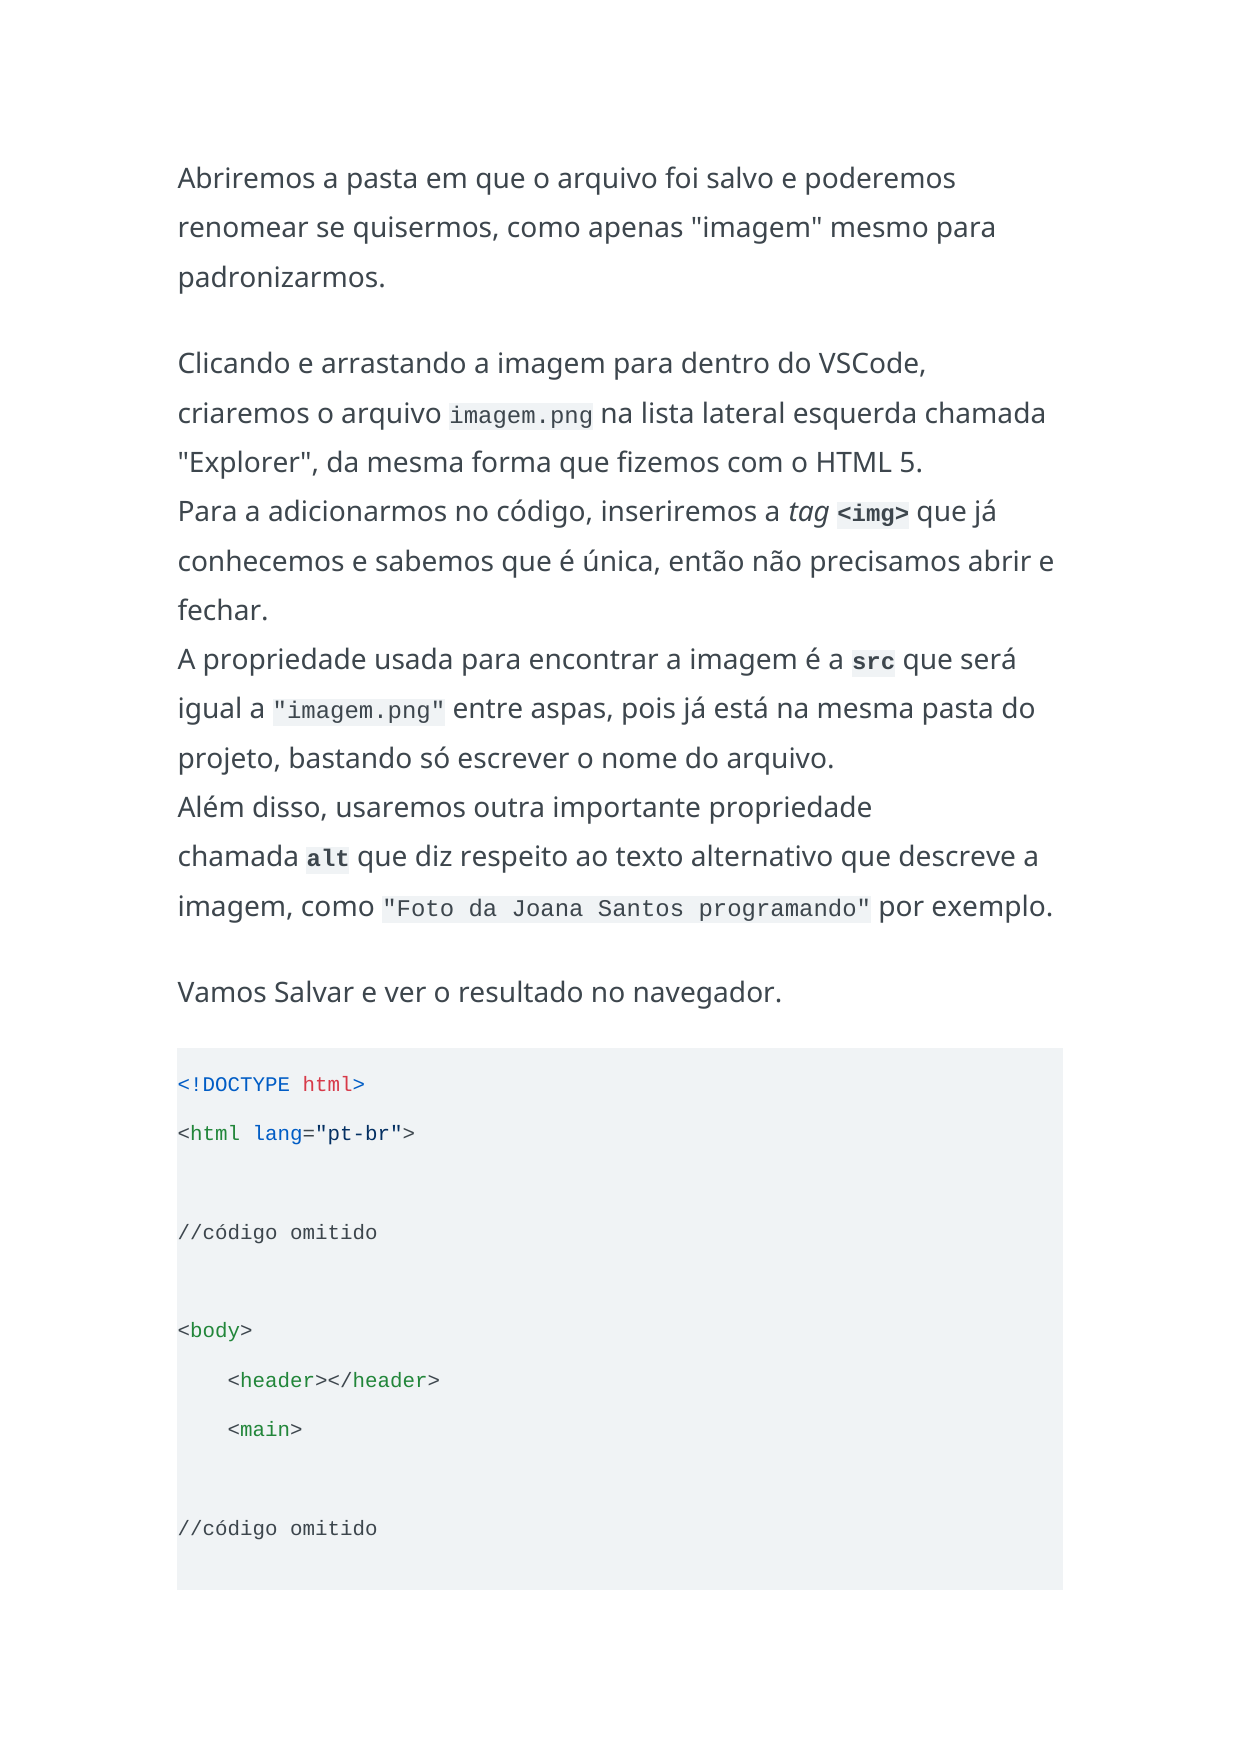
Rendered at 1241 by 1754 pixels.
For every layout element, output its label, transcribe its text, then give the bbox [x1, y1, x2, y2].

text <header></header> [177, 1344, 1063, 1393]
text Além disso, usaremos outra importante propriedade chamada alt que diz respeito ao texto alternativo que descreve a imagem, como "Foto da Joana Santos programando" por exemplo. [177, 776, 1063, 924]
text <!DOCTYPE html> [177, 1048, 1063, 1098]
text Clicando e arrastando a imagem para dentro do VSCode, criaremos o arquivo imagem.png na lista lateral esquerda chamada "Explorer", da mesma forma que fizemos com o HTML 5. [177, 333, 1063, 481]
text Abriremos a pasta em que o arquivo foi salvo e poderemos renomear se quisermos, como apenas "imagem" mesmo para padronizarmos. [177, 148, 1063, 295]
text Para a adicionarmos no código, inseriremos a tag <img> que já conhecemos e sabemos que é única, então não precisamos abrir e fechar. [177, 481, 1063, 628]
text <body> [177, 1295, 1063, 1344]
text <main> [177, 1393, 1063, 1443]
text <html lang="pt-br"> [177, 1098, 1063, 1147]
text Vamos Salvar e ver o resultado no navegador. [177, 962, 1063, 1011]
text //código omitido [177, 1492, 1063, 1541]
text A propriedade usada para encontrar a imagem é a src que será igual a "imagem.png" entre aspas, pois já está na mesma pasta do projeto, bastando só escrever o nome do arquivo. [177, 628, 1063, 776]
text //código omitido [177, 1196, 1063, 1246]
